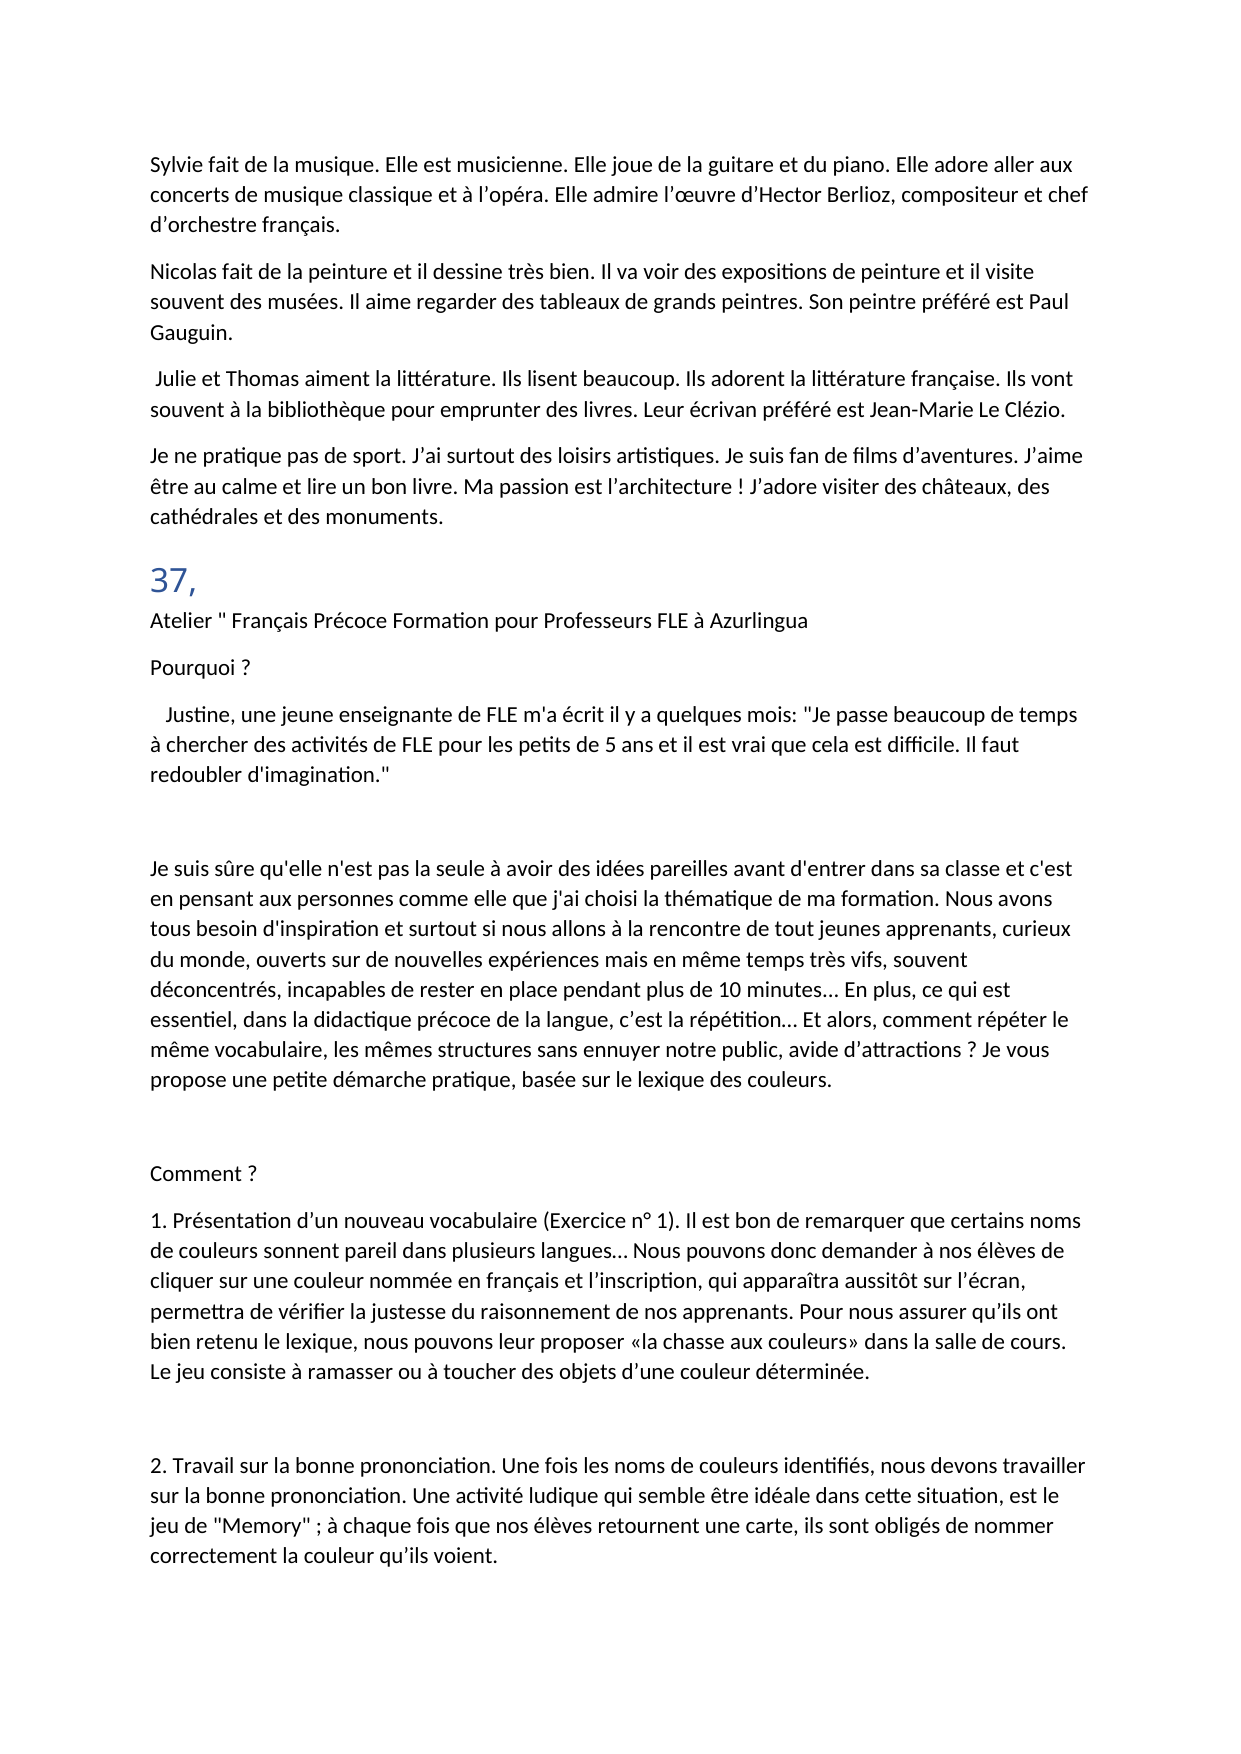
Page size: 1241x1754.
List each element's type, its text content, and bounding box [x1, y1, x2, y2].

text Julie et Thomas aiment la littérature. Ils lisent beaucoup. Ils adorent la littérature française. Ils vont souvent à la bibliothèque pour emprunter des livres. Leur écrivan préféré est Jean-Marie Le Clézio. [150, 364, 1090, 423]
text 2. Travail sur la bonne prononciation. Une fois les noms de couleurs identifiés, nous devons travailler sur la bonne prononciation. Une activité ludique qui semble être idéale dans cette situation, est le jeu de "Memory" ; à chaque fois que nos élèves retournent une carte, ils sont obligés de nommer correctement la couleur qu’ils voient. [150, 1451, 1090, 1570]
text Justine, une jeune enseignante de FLE m'a écrit il y a quelques mois: "Je passe beaucoup de temps à chercher des activités de FLE pour les petits de 5 ans et il est vrai que cela est difficile. Il faut redoubler d'imagination." [150, 700, 1090, 788]
text Je ne pratique pas de sport. J’ai surtout des loisirs artistiques. Je suis fan de films d’aventures. J’aime être au calme et lire un bon livre. Ma passion est l’architecture ! J’adore visiter des châteaux, des cathédrales et des monuments. [150, 442, 1090, 530]
text 1. Présentation d’un nouveau vocabulaire (Exercice n° 1). Il est bon de remarquer que certains noms de couleurs sonnent pareil dans plusieurs langues… Nous pouvons donc demander à nos élèves de cliquer sur une couleur nommée en français et l’inscription, qui apparaîtra aussitôt sur l’écran, permettra de vérifier la justesse du raisonnement de nos apprenants. Pour nous assurer qu’ils ont bien retenu le lexique, nous pouvons leur proposer «la chasse aux couleurs» dans la salle de cours. Le jeu consiste à ramasser ou à toucher des objets d’une couleur déterminée. [150, 1206, 1090, 1385]
text Pourquoi ? [150, 653, 1090, 681]
text Nicolas fait de la peinture et il dessine très bien. Il va voir des expositions de peinture et il visite souvent des musées. Il aime regarder des tableaux de grands peintres. Son peintre préféré est Paul Gauguin. [150, 257, 1090, 346]
text Atelier " Français Précoce Formation pour Professeurs FLE à Azurlingua [150, 606, 1090, 634]
text Comment ? [150, 1159, 1090, 1187]
text Sylvie fait de la musique. Elle est musicienne. Elle joue de la guitare et du piano. Elle adore aller aux concerts de musique classique et à l’opéra. Elle admire l’œuvre d’Hector Berlioz, compositeur et chef d’orchestre français. [150, 150, 1090, 238]
subtitle 37, [150, 557, 1090, 603]
text Je suis sûre qu'elle n'est pas la seule à avoir des idées pareilles avant d'entrer dans sa classe et c'est en pensant aux personnes comme elle que j'ai choisi la thématique de ma formation. Nous avons tous besoin d'inspiration et surtout si nous allons à la rencontre de tout jeunes apprenants, curieux du monde, ouverts sur de nouvelles expériences mais en même temps très vifs, souvent déconcentrés, incapables de rester en place pendant plus de 10 minutes... En plus, ce qui est essentiel, dans la didactique précoce de la langue, c’est la répétition… Et alors, comment répéter le même vocabulaire, les mêmes structures sans ennuyer notre public, avide d’attractions ? Je vous propose une petite démarche pratique, basée sur le lexique des couleurs. [150, 854, 1090, 1094]
